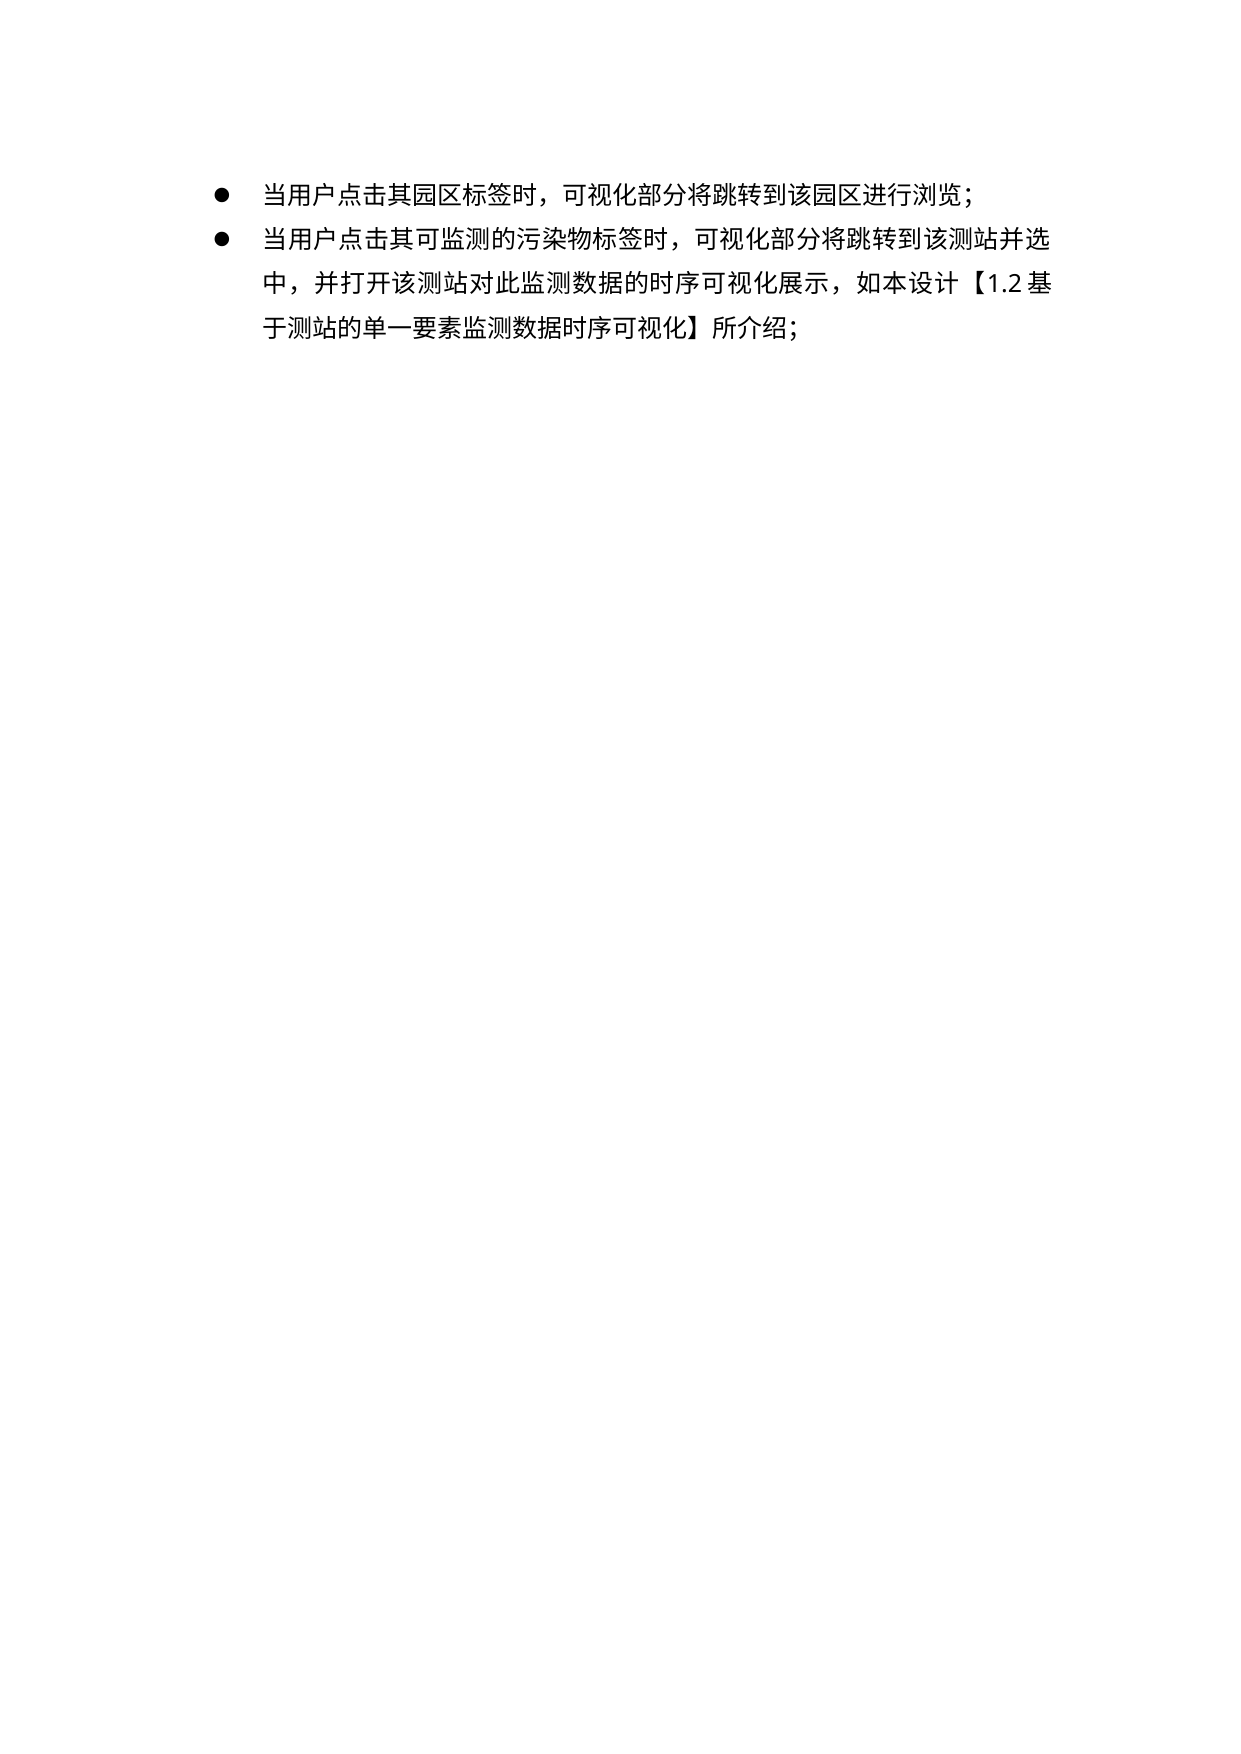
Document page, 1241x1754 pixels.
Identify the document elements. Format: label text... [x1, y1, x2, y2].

list 当用户点击其可监测的污染物标签时，可视化部分将跳转到该测站并选中，并打开该测站对此监测数据的时序可视化展示，如本设计【1.2基于测站的单一要素监测数据时序可视化】所介绍； [212, 216, 1053, 348]
list 当用户点击其园区标签时，可视化部分将跳转到该园区进行浏览； [212, 172, 1053, 216]
